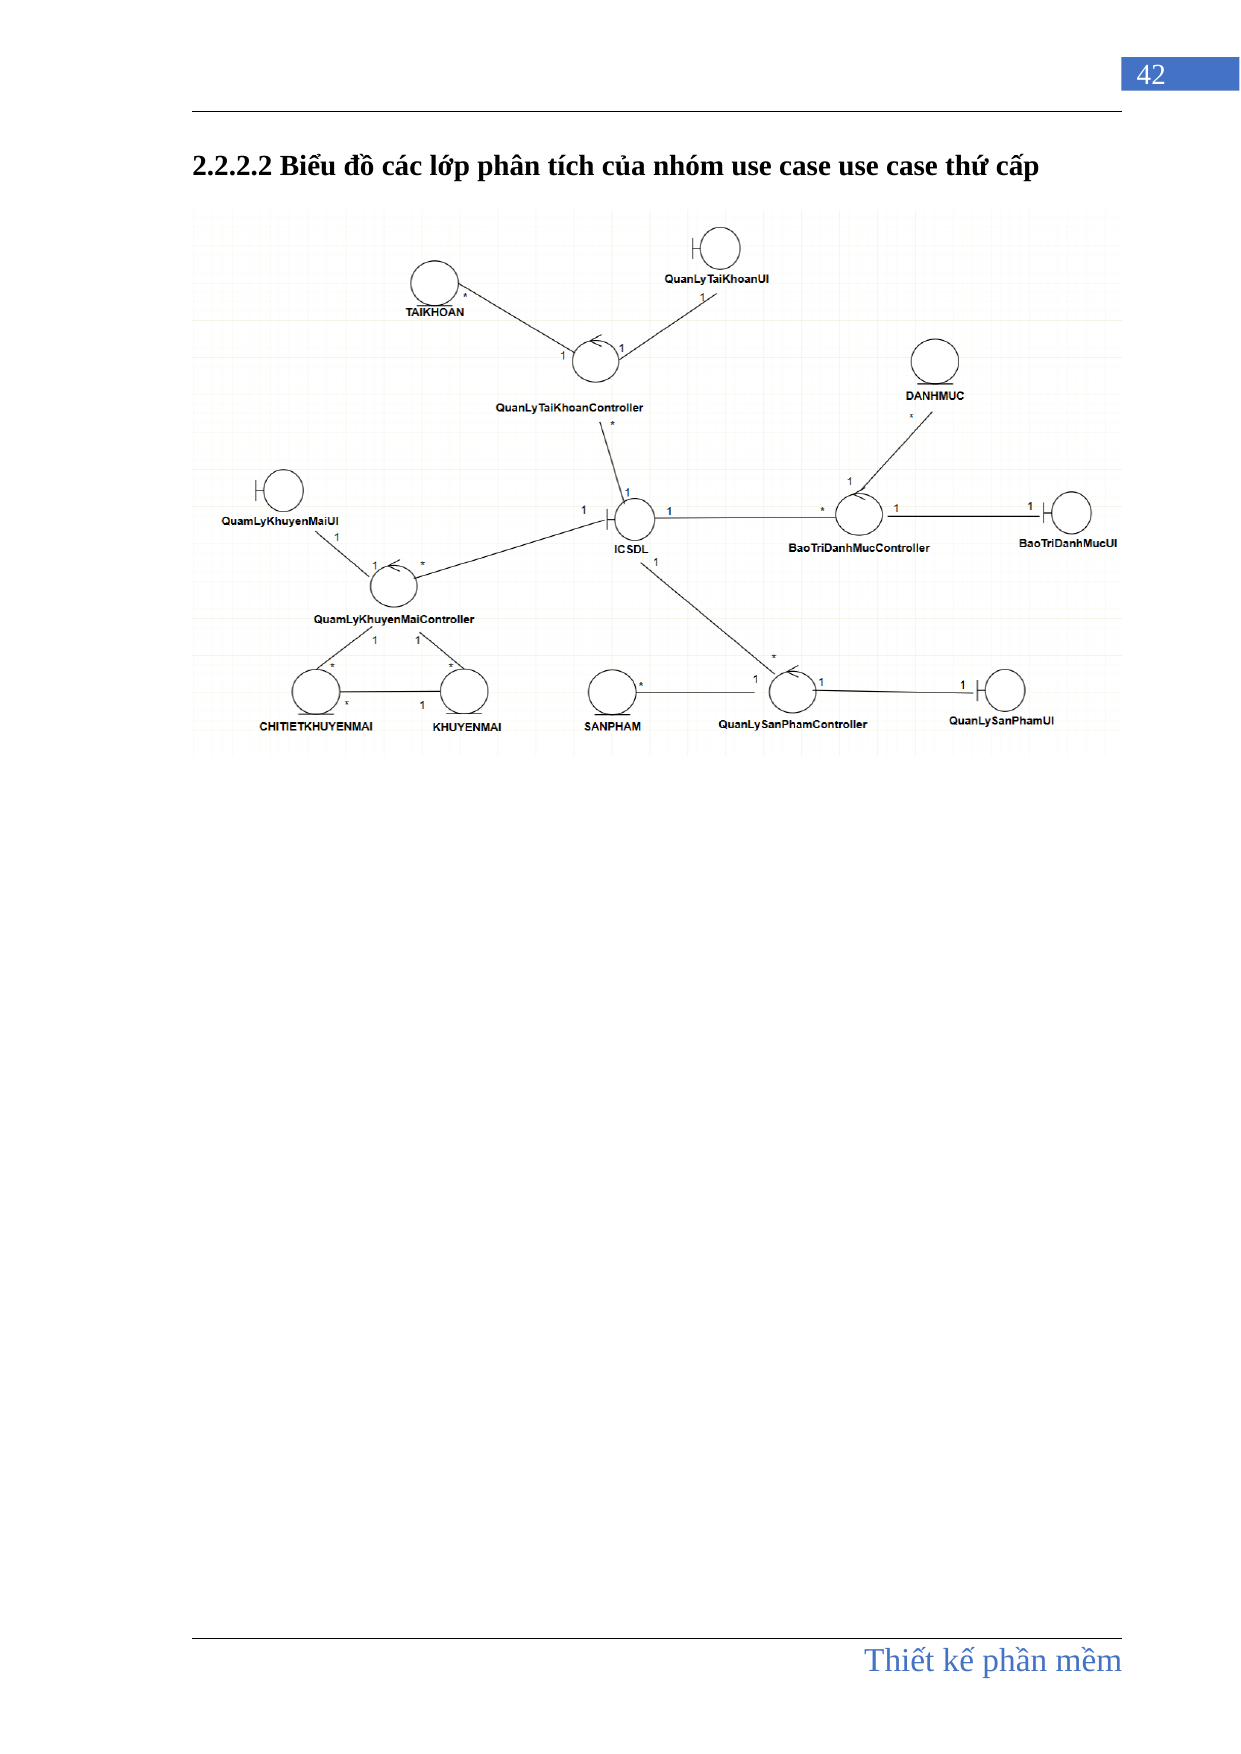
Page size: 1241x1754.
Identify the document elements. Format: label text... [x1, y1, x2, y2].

picture [192, 210, 1123, 757]
subtitle 2.2.2.2 Biểu đồ các lớp phân tích của nhóm use case use case thứ cấp [192, 148, 1122, 181]
